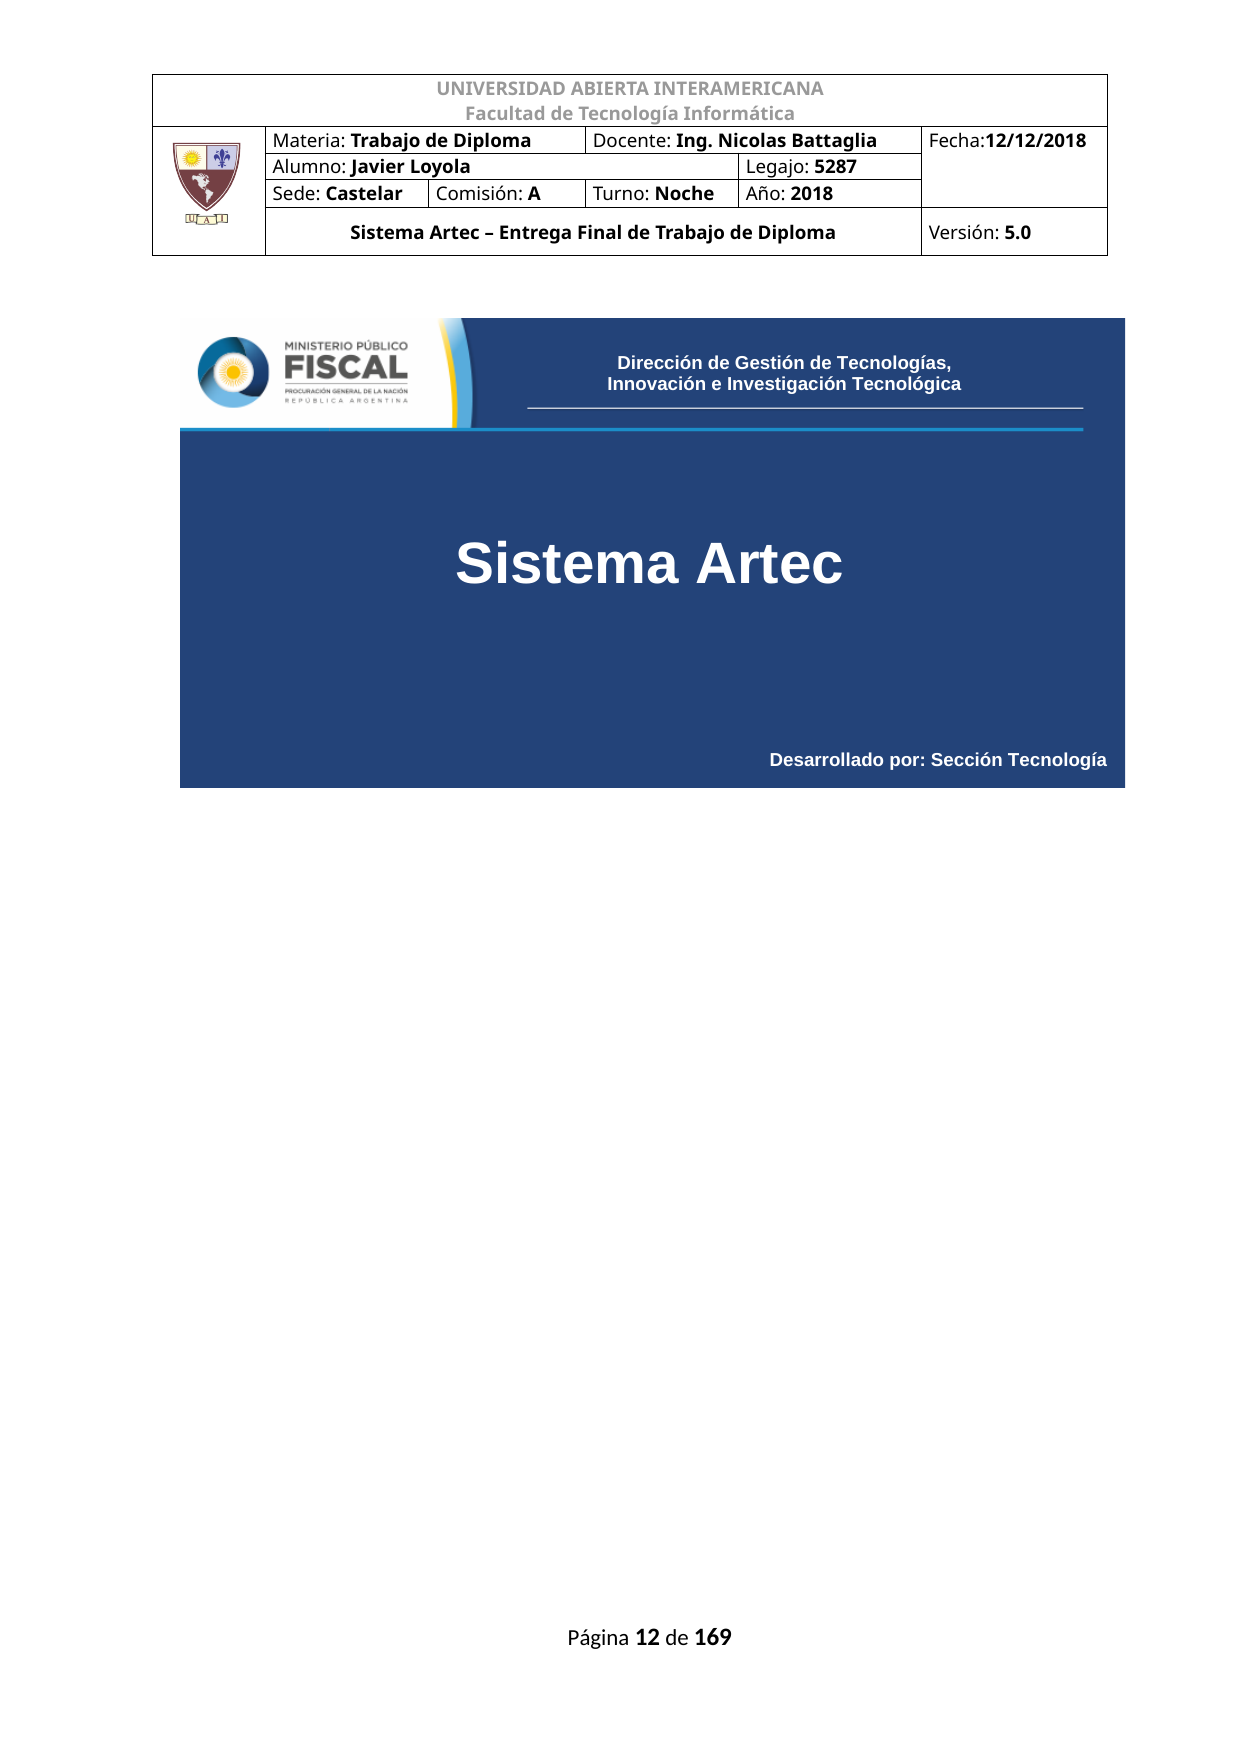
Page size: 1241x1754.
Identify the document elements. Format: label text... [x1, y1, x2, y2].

picture [180, 318, 1125, 788]
text Dirección de Gestión de Tecnologías, [177, 352, 1122, 373]
text Desarrollado por: Sección Tecnología [177, 749, 1122, 771]
text Sistema Artec [177, 529, 1122, 596]
picture [157, 136, 257, 228]
text Innovación e Investigación Tecnológica [177, 373, 1122, 395]
